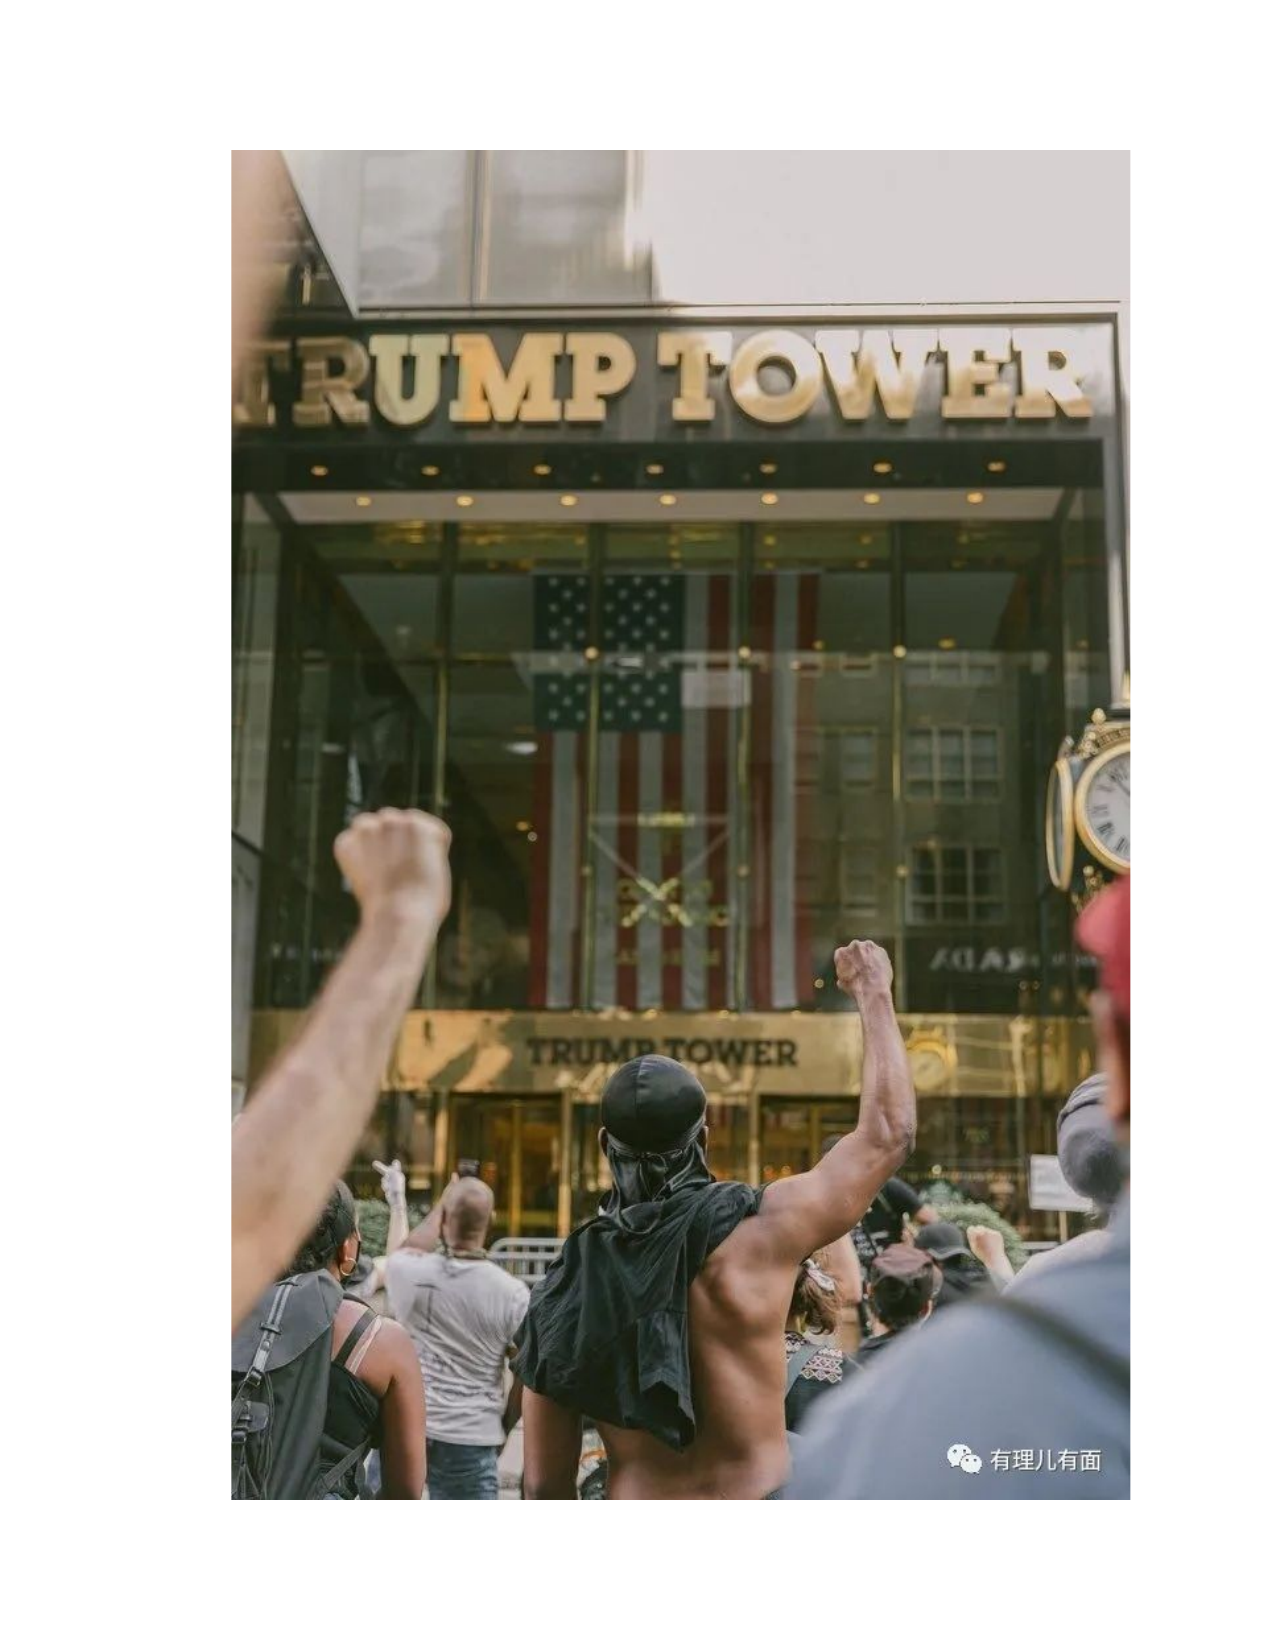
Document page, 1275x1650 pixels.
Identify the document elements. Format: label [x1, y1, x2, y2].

picture [231, 150, 1131, 1500]
